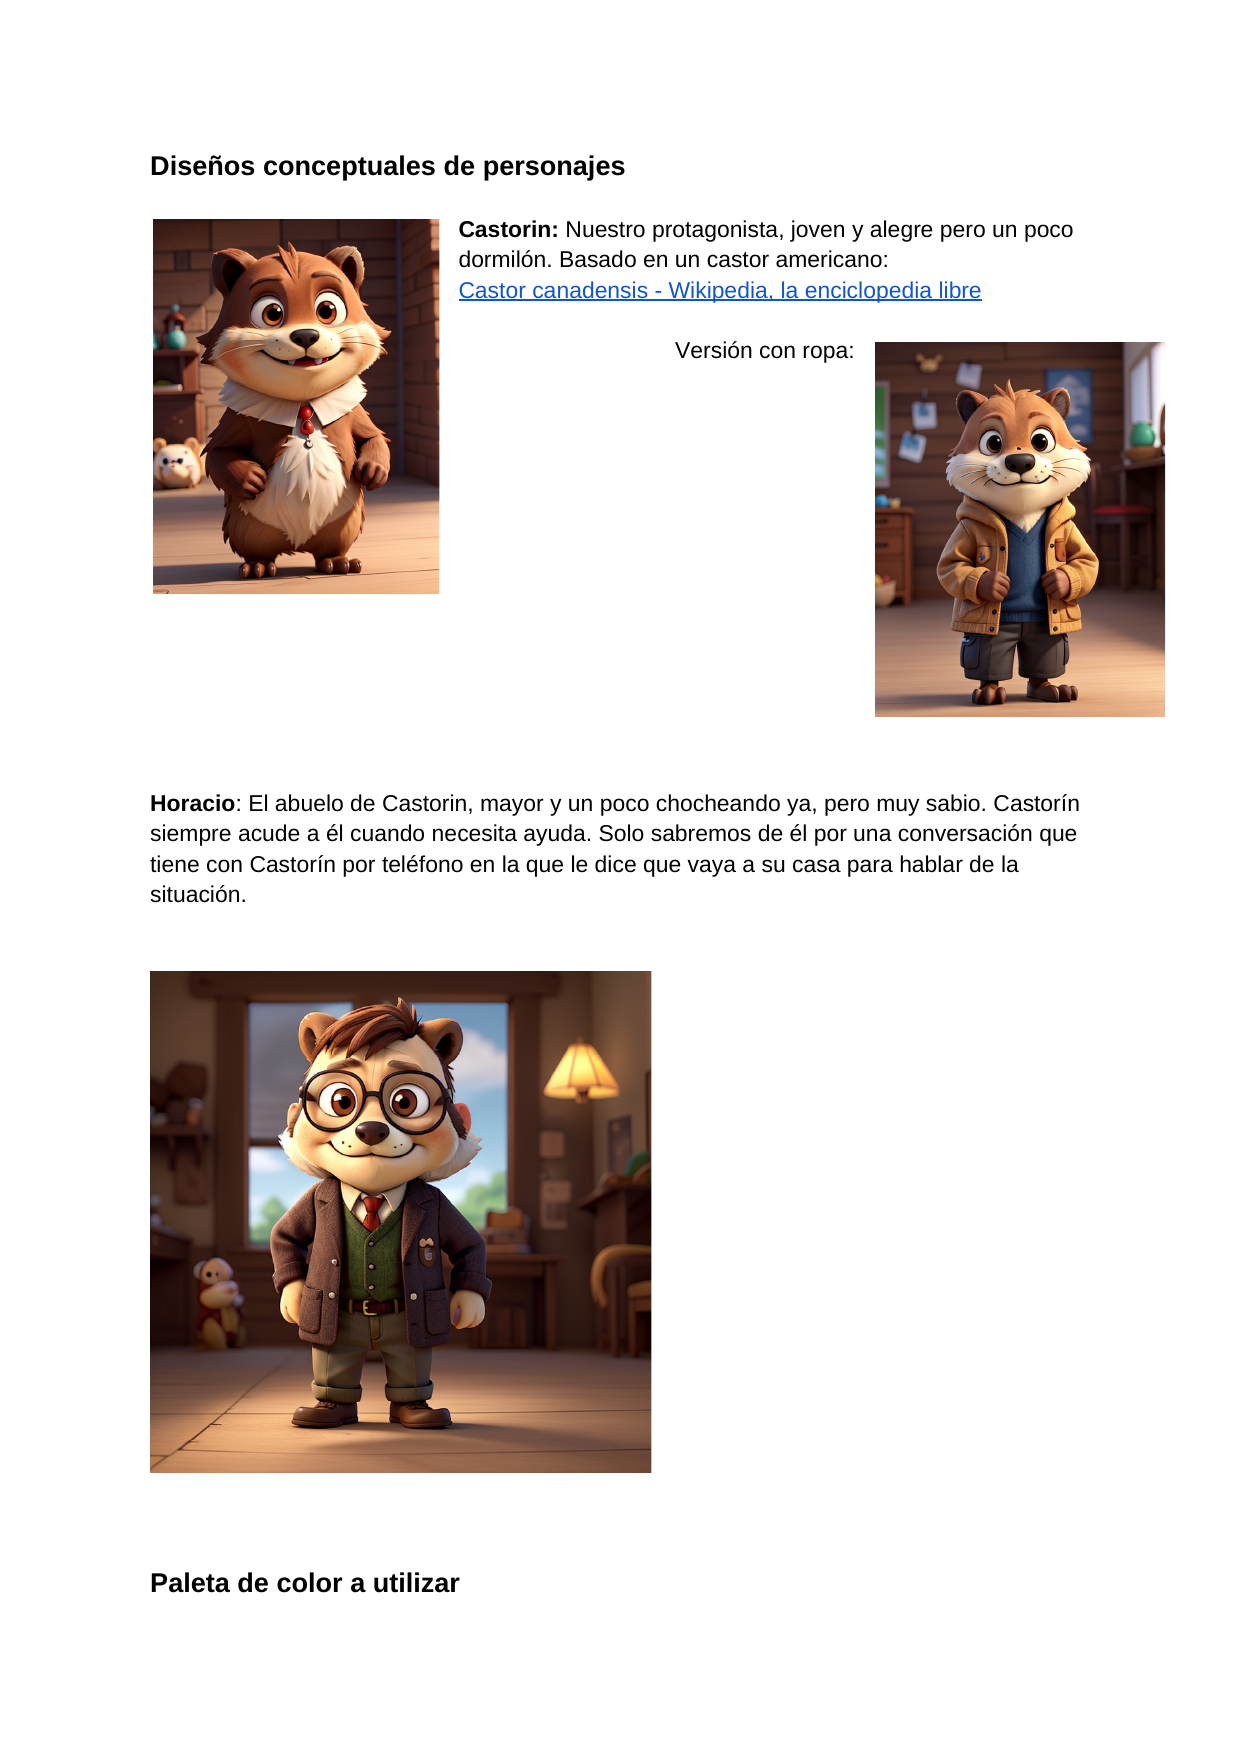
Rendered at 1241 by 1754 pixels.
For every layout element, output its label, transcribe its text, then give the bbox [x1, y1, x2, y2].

text Versión con ropa: [600, 337, 1090, 363]
text Castorin: Nuestro protagonista, joven y alegre pero un poco dormilón. Basado en un castor americano: [150, 216, 1090, 273]
picture [875, 342, 1166, 717]
text Diseños conceptuales de personajes [150, 150, 1090, 181]
picture [150, 971, 652, 1473]
text Paleta de color a utilizar [150, 1567, 1090, 1598]
text Castor canadensis - Wikipedia, la enciclopedia libre [440, 277, 1090, 303]
text Horacio: El abuelo de Castorin, mayor y un poco chocheando ya, pero muy sabio. Castorín siempre acude a él cuando necesita ayuda. Solo sabremos de él por una conversación que tiene con Castorín por teléfono en la que le dice que vaya a su casa para hablar de la situación. [150, 790, 1090, 907]
picture [153, 219, 440, 594]
